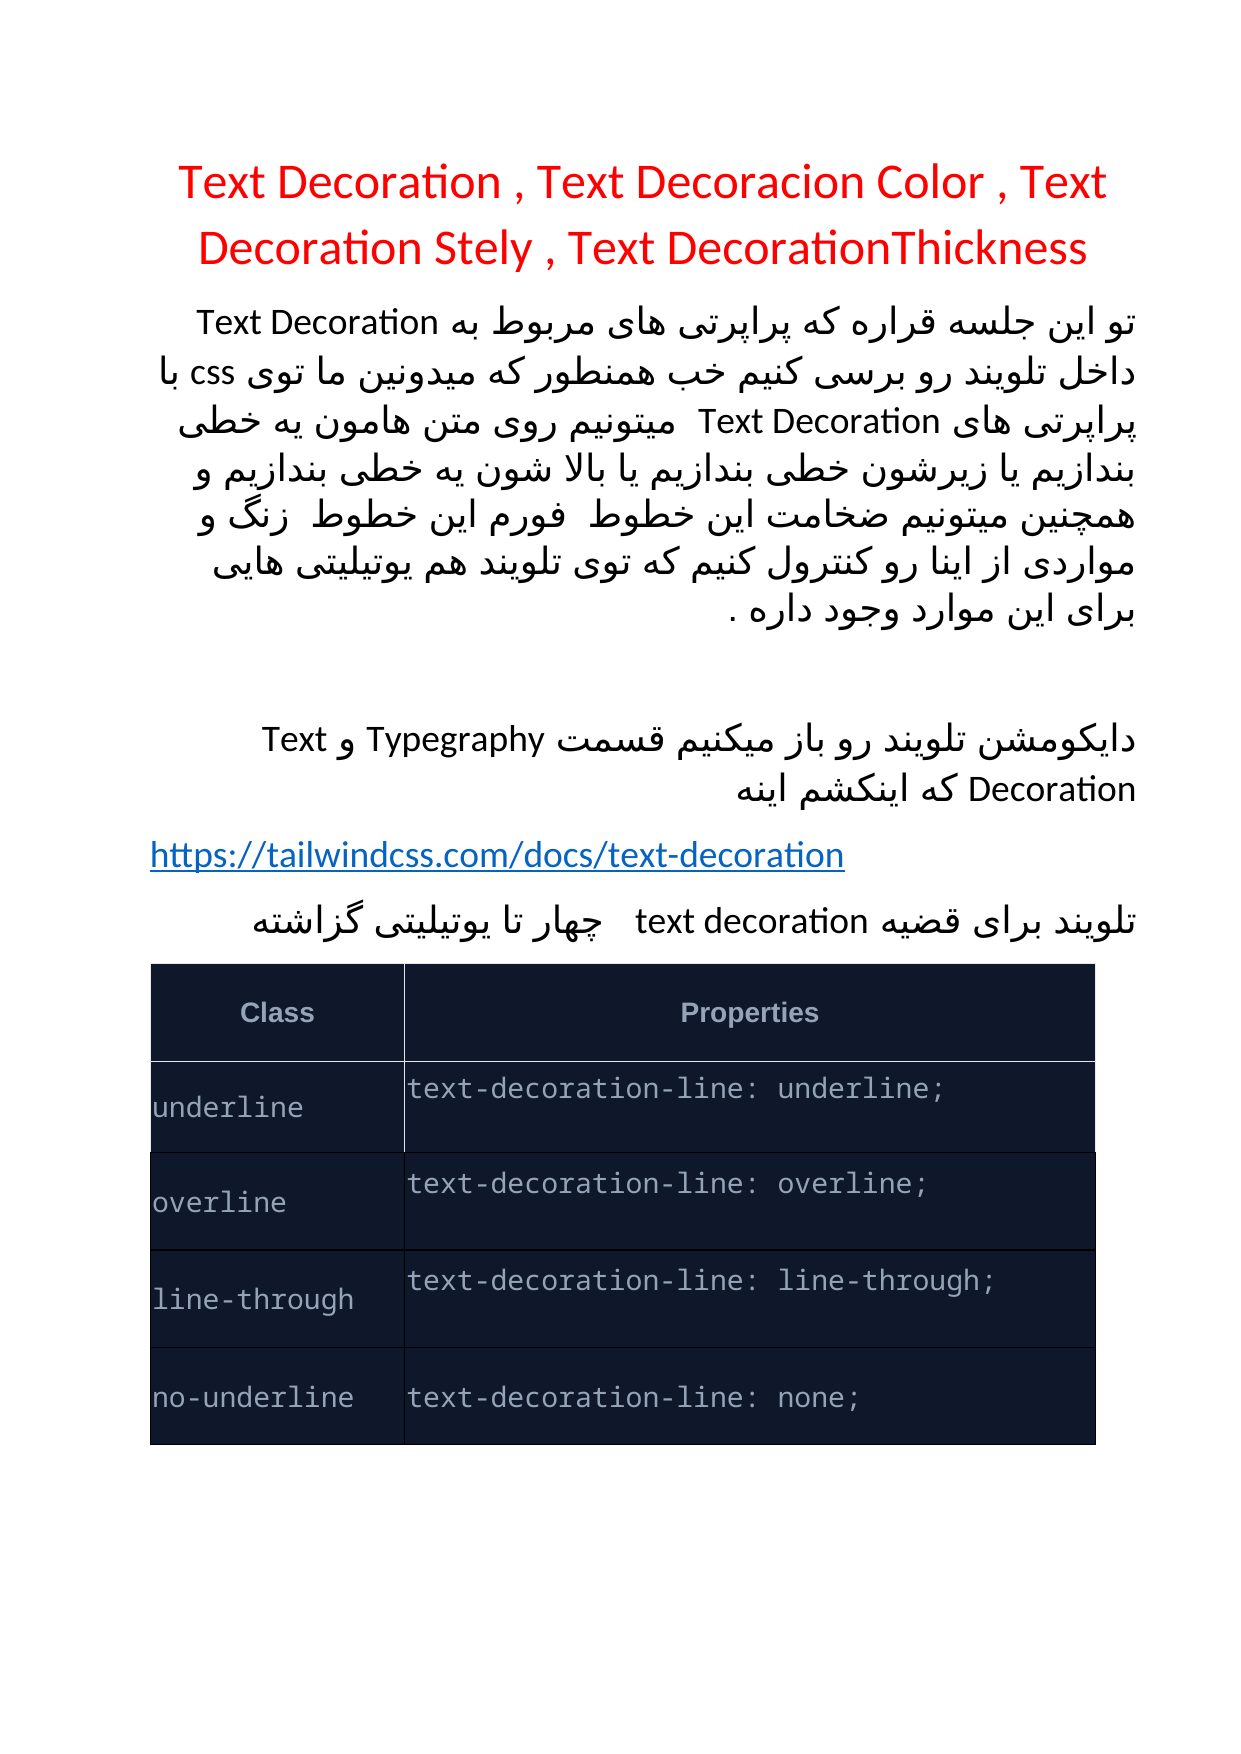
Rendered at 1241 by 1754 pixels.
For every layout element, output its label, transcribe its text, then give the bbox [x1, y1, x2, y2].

table_cell text-decoration-line: line-through; [405, 1251, 1095, 1347]
text تلویند برای قضیه text decoration چهار تا یوتیلیتی گزاشته [150, 897, 1137, 943]
text تو این جلسه قراره که پراپرتی های مربوط به Text Decoration داخل تلویند رو برسی کنیم خب همنطور که میدونین ما توی css با پراپرتی های Text Decoration میتونیم روی متن هامون یه خطی بندازیم یا زیرشون خطی بندازیم یا بالا شون یه خطی بندازیم و همچنین میتونیم ضخامت این خطوط فورم این خطوط زنگ و مواردی از اینا رو کنترول کنیم که توی تلویند هم یوتیلیتی هایی برای این موارد وجود داره . [150, 298, 1137, 629]
table_header Properties [405, 964, 1095, 1061]
table_cell overline [151, 1153, 404, 1249]
table_cell line-through [151, 1251, 404, 1347]
table_cell no-underline [151, 1348, 404, 1444]
table_cell text-decoration-line: overline; [405, 1153, 1095, 1249]
table_header Class [151, 964, 404, 1061]
table_cell text-decoration-line: none; [405, 1348, 1095, 1444]
text https://tailwindcss.com/docs/text-decoration [150, 831, 1137, 877]
text دایکومشن تلویند رو باز میکنیم قسمت Typegraphy و Text Decoration که اینکشم اینه [150, 715, 1137, 811]
text Text Decoration , Text Decoracion Color , Text Decoration Stely , Text DecorationThickness [150, 150, 1137, 277]
table_cell underline [151, 1062, 404, 1152]
table_cell text-decoration-line: underline; [405, 1062, 1095, 1152]
